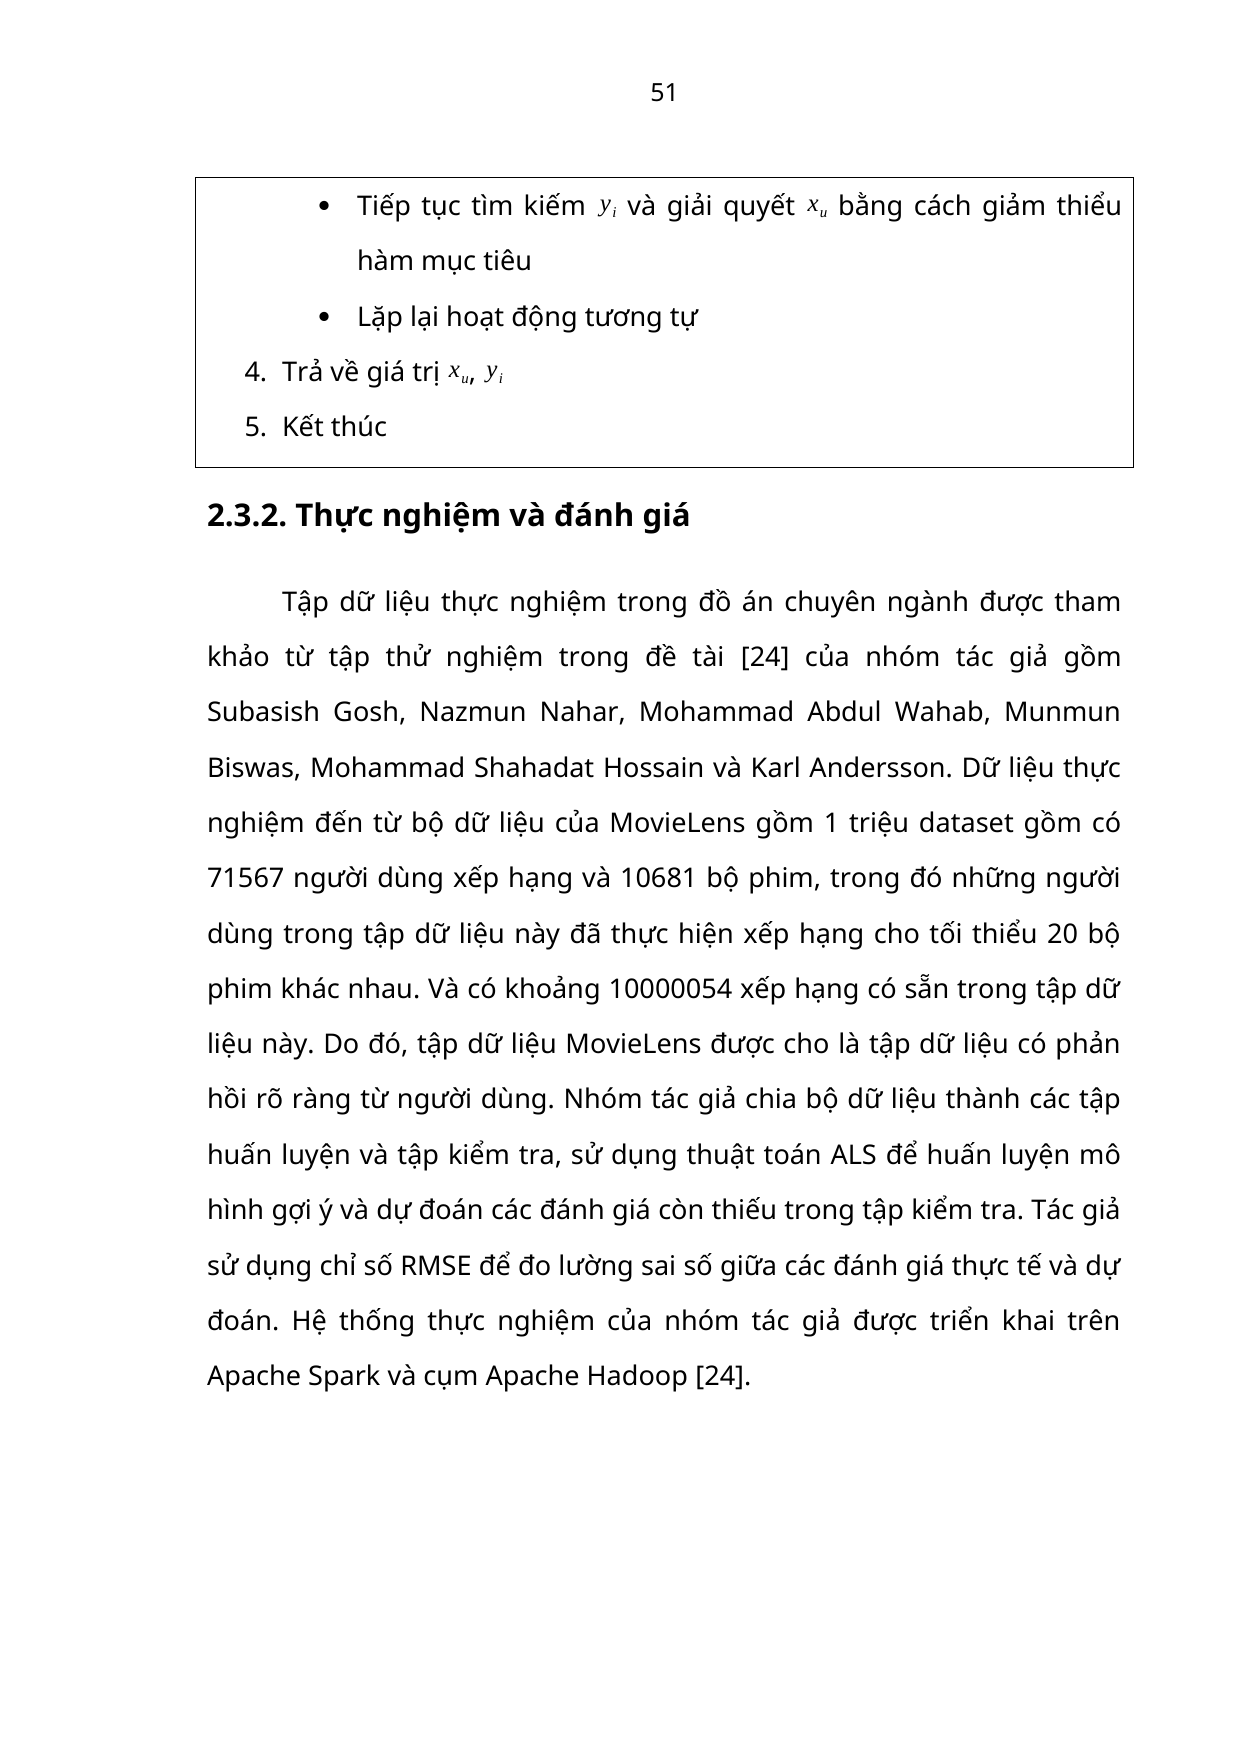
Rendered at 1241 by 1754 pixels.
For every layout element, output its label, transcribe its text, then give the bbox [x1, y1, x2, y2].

subtitle 2.3.2. Thực nghiệm và đánh giá [207, 493, 1122, 536]
text Tập dữ liệu thực nghiệm trong đồ án chuyên ngành được tham khảo từ tập thử nghiệm trong đề tài của nhóm tác giả gồm Subasish Gosh, Nazmun Nahar, Mohammad Abdul Wahab, Munmun Biswas, Mohammad Shahadat Hossain và Karl Andersson. Dữ liệu thực nghiệm đến từ bộ dữ liệu của MovieLens gồm 1 triệu dataset gồm có 71567 người dùng xếp hạng và 10681 bộ phim, trong đó những người dùng trong tập dữ liệu này đã thực hiện xếp hạng cho tối thiểu 20 bộ phim khác nhau. Và có khoảng 10000054 xếp hạng có sẵn trong tập dữ liệu này. Do đó, tập dữ liệu MovieLens được cho là tập dữ liệu có phản hồi rõ ràng từ người dùng. Nhóm tác giả chia bộ dữ liệu thành các tập huấn luyện và tập kiểm tra, sử dụng thuật toán ALS để huấn luyện mô hình gợi ý và dự đoán các đánh giá còn thiếu trong tập kiểm tra. Tác giả sử dụng chỉ số RMSE để đo lường sai số giữa các đánh giá thực tế và dự đoán. Hệ thống thực nghiệm của nhóm tác giả được triển khai trên Apache Spark và cụm Apache Hadoop . [207, 582, 1122, 1393]
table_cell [196, 178, 1133, 467]
